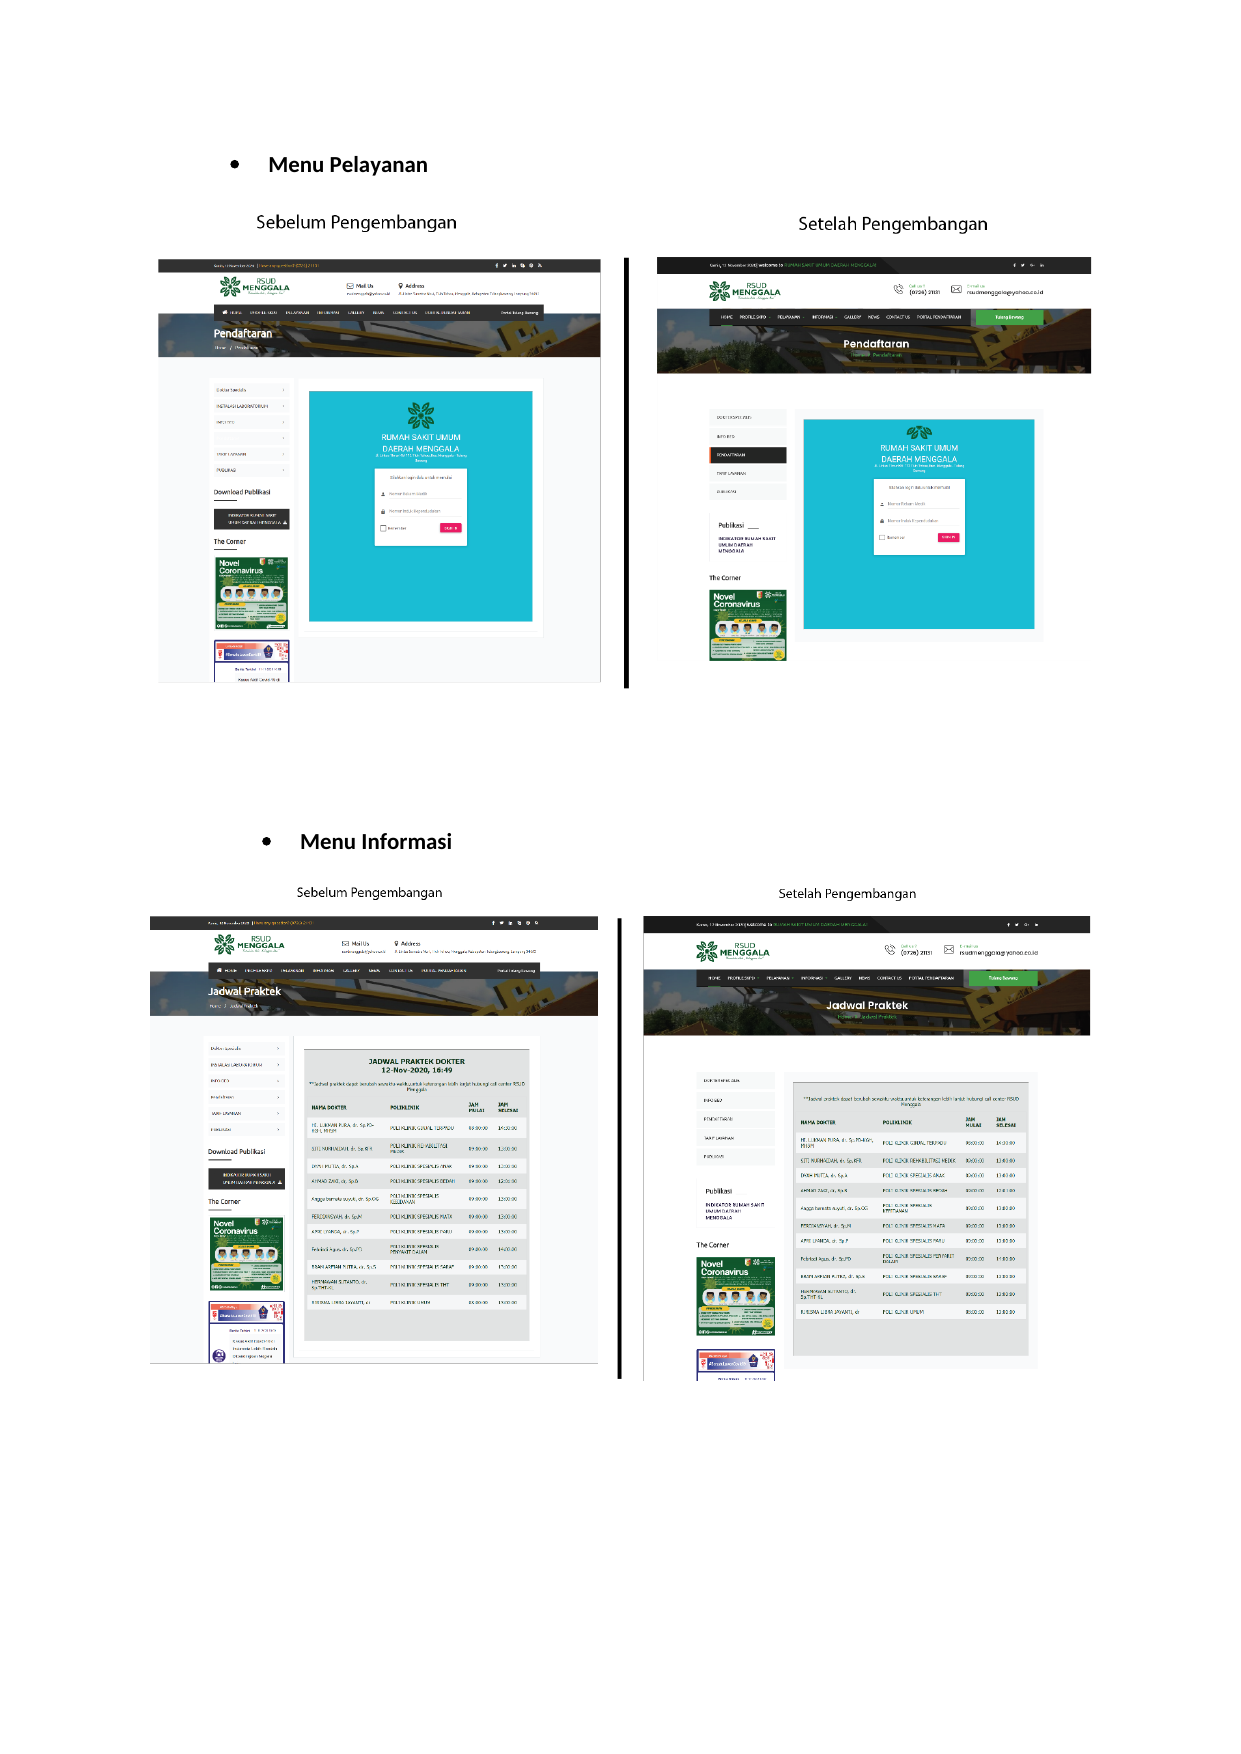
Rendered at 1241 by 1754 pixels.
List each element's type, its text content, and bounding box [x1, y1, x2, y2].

picture [156, 212, 1091, 688]
list Menu Pelayanan [231, 150, 1090, 178]
picture [150, 885, 1091, 1381]
list Menu Informasi [262, 827, 1090, 855]
